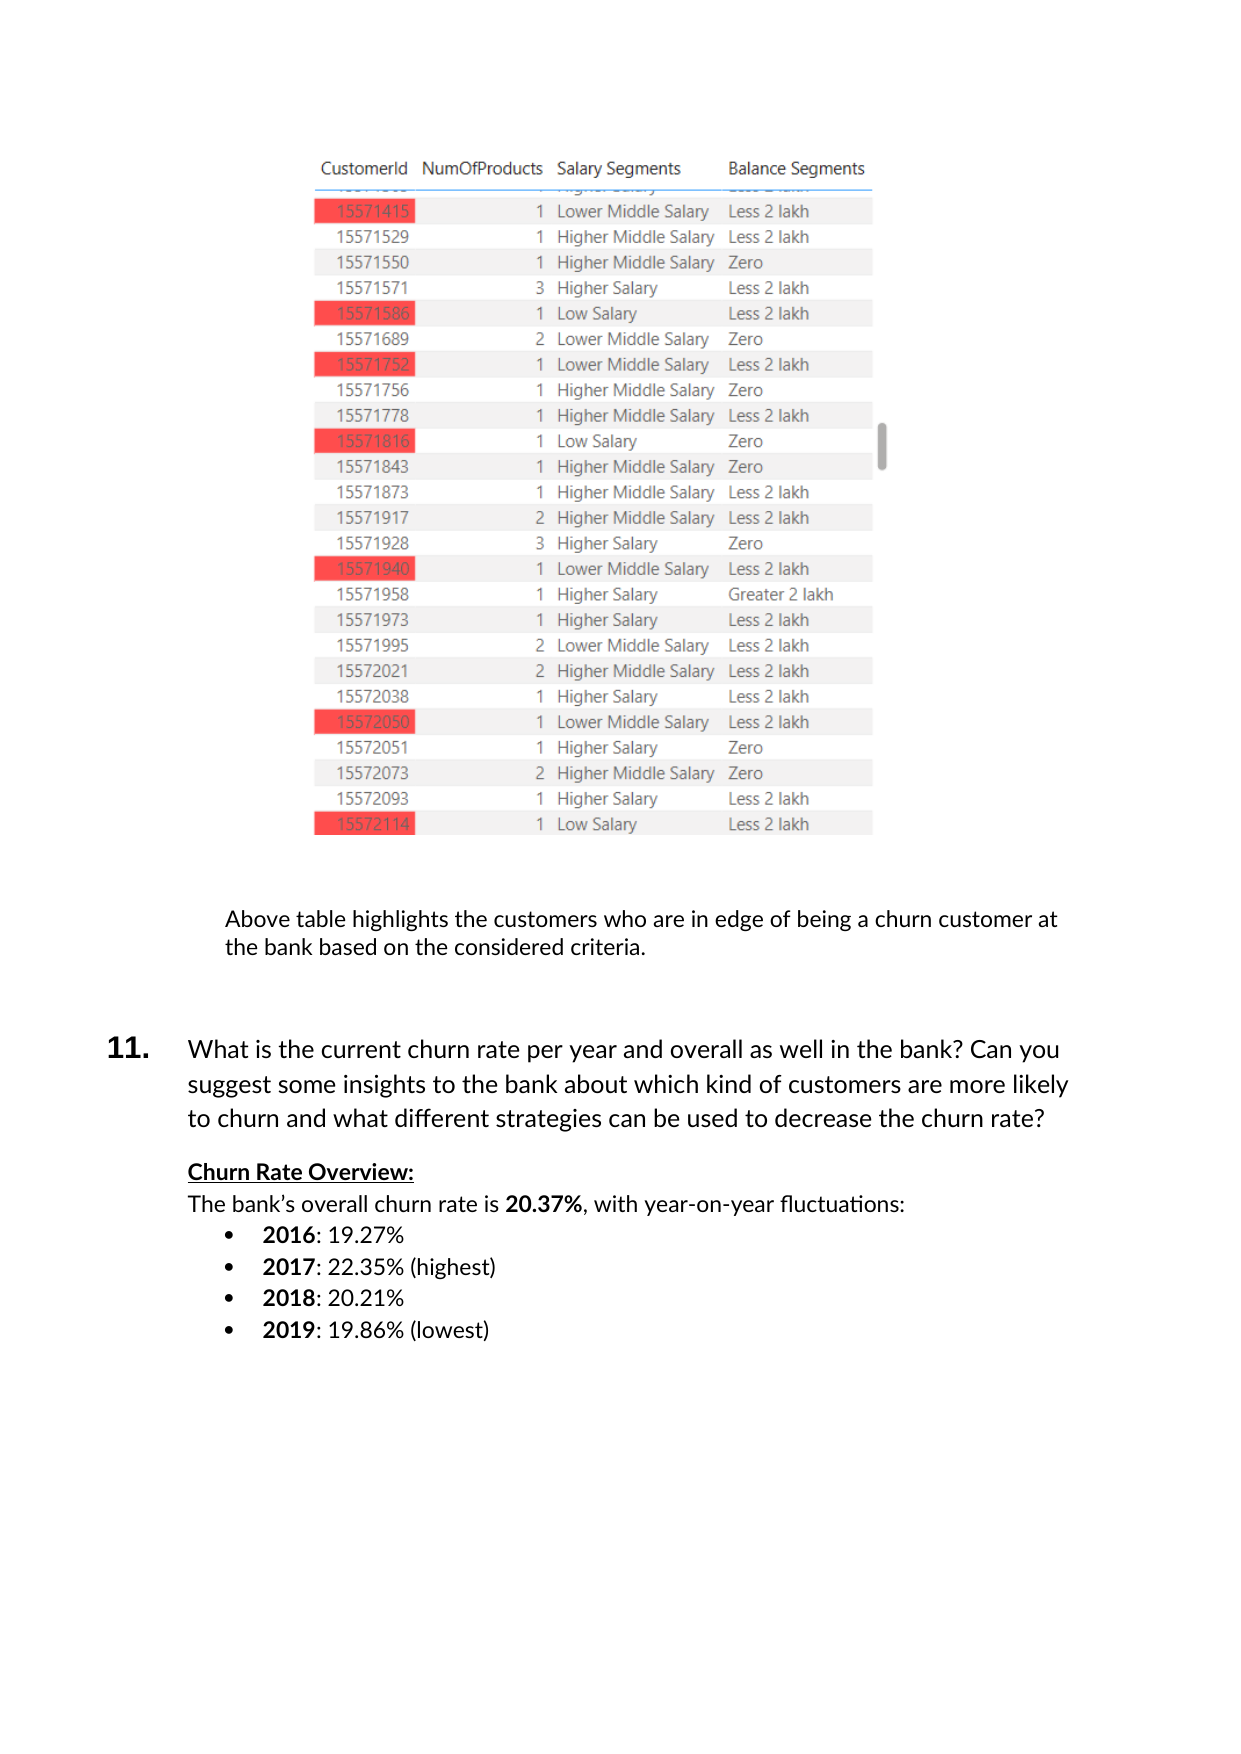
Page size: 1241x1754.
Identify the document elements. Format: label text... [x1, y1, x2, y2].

list 2016: 19.27% [225, 1221, 1090, 1248]
list 2019: 19.86% (lowest) [225, 1316, 1090, 1343]
list Churn Rate Overview: [187, 1158, 1090, 1185]
list What is the current churn rate per year and overall as well in the bank? Can you suggest some insights to the bank about which kind of customers are more likely to churn and what different strategies can be used to decrease the churn rate? [150, 1029, 1090, 1133]
list 2017: 22.35% (highest) [225, 1252, 1090, 1280]
picture [300, 150, 898, 835]
text Above table highlights the customers who are in edge of being a churn customer at the bank based on the considered criteria. [225, 905, 1090, 960]
list 2018: 20.21% [225, 1284, 1090, 1312]
list The bank’s overall churn rate is 20.37%, with year-on-year fluctuations: [187, 1189, 1090, 1217]
